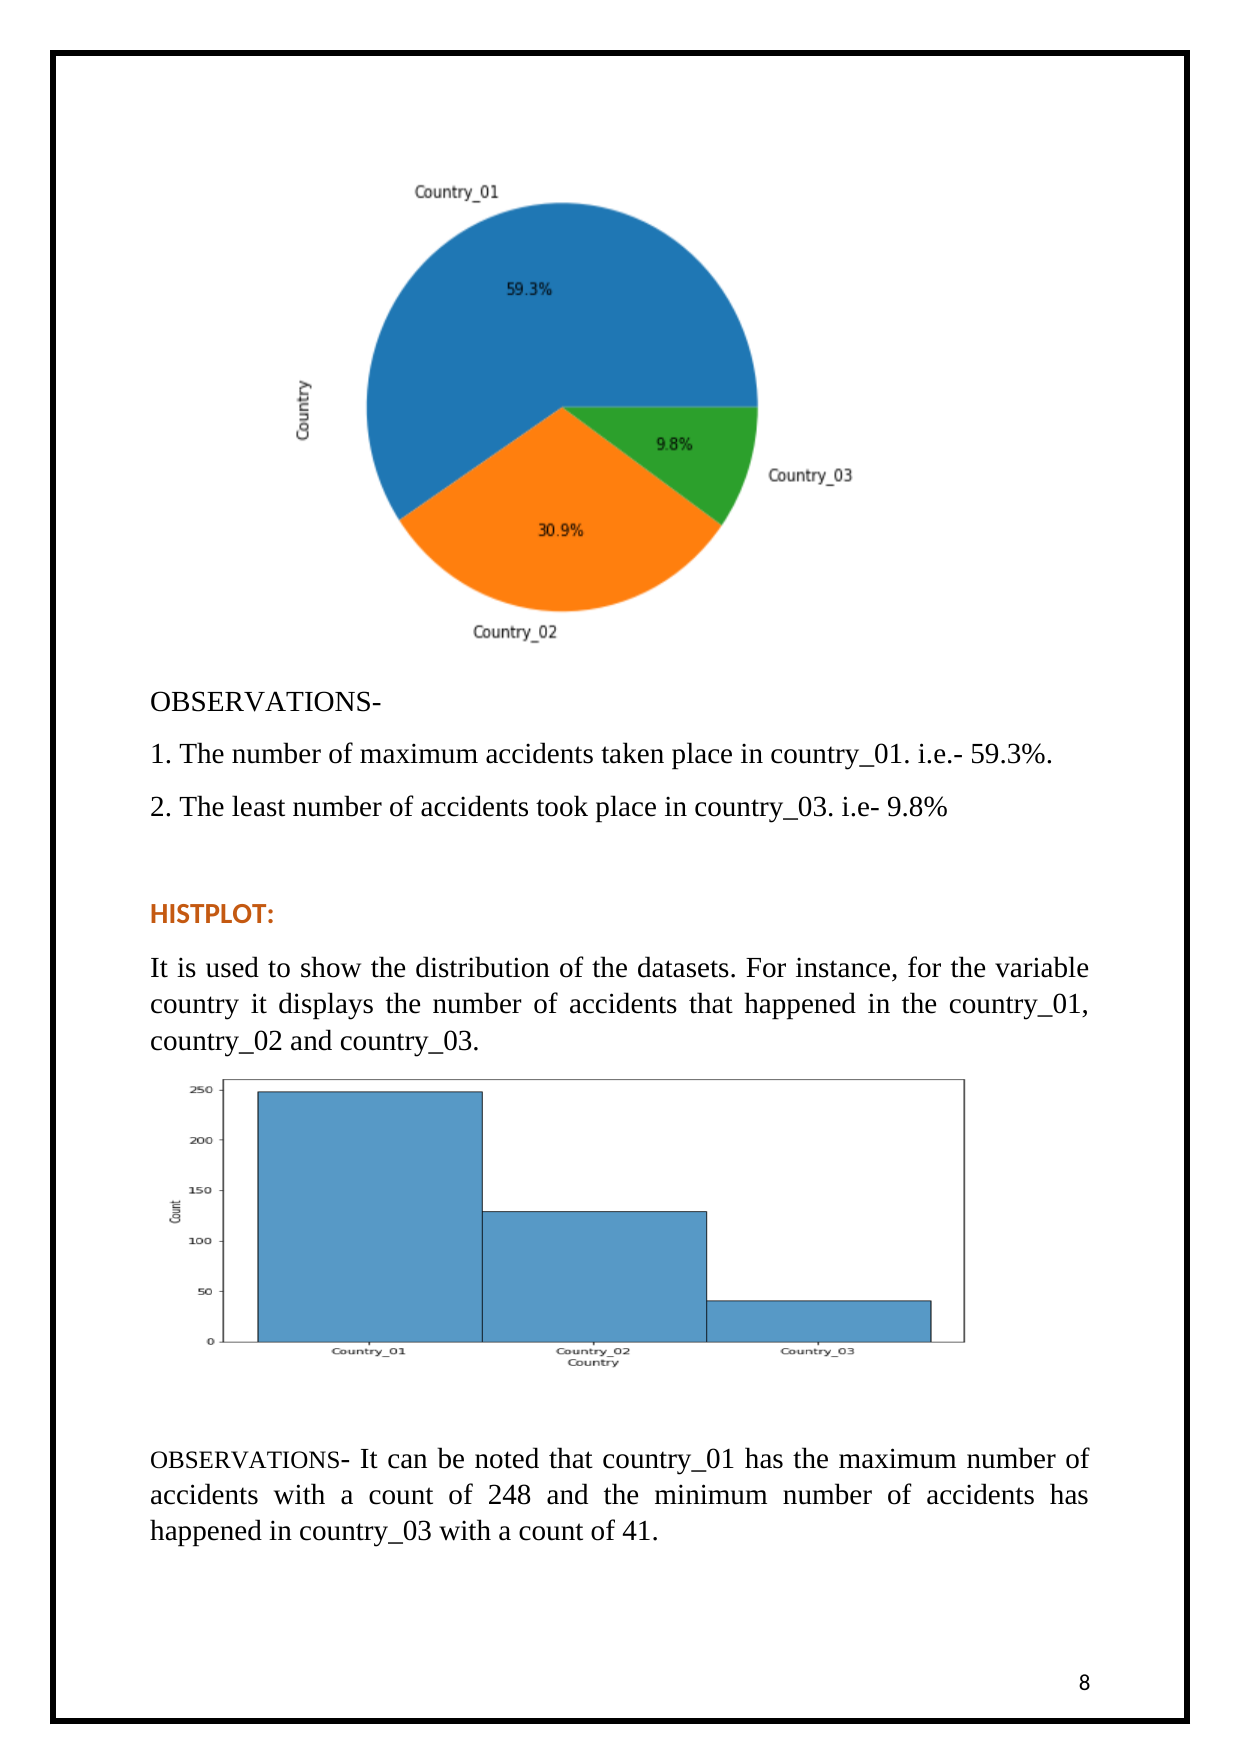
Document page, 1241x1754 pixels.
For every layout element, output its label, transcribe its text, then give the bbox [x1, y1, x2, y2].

text 2. The least number of accidents took place in country_03. i.e- 9.8% [150, 789, 1090, 823]
picture [281, 153, 859, 647]
picture [150, 1075, 977, 1370]
text HISTPLOT: [150, 895, 1090, 931]
text 1. The number of maximum accidents taken place in country_01. i.e.- 59.3%. [150, 737, 1090, 770]
text It is used to show the distribution of the datasets. For instance, for the variable country it displays the number of accidents that happened in the country_01, country_02 and country_03. [150, 951, 1090, 1056]
text OBSERVATIONS- [150, 256, 1090, 717]
text OBSERVATIONS- It can be noted that country_01 has the maximum number of accidents with a count of 248 and the minimum number of accidents has happened in country_03 with a count of 41. [150, 1441, 1090, 1547]
